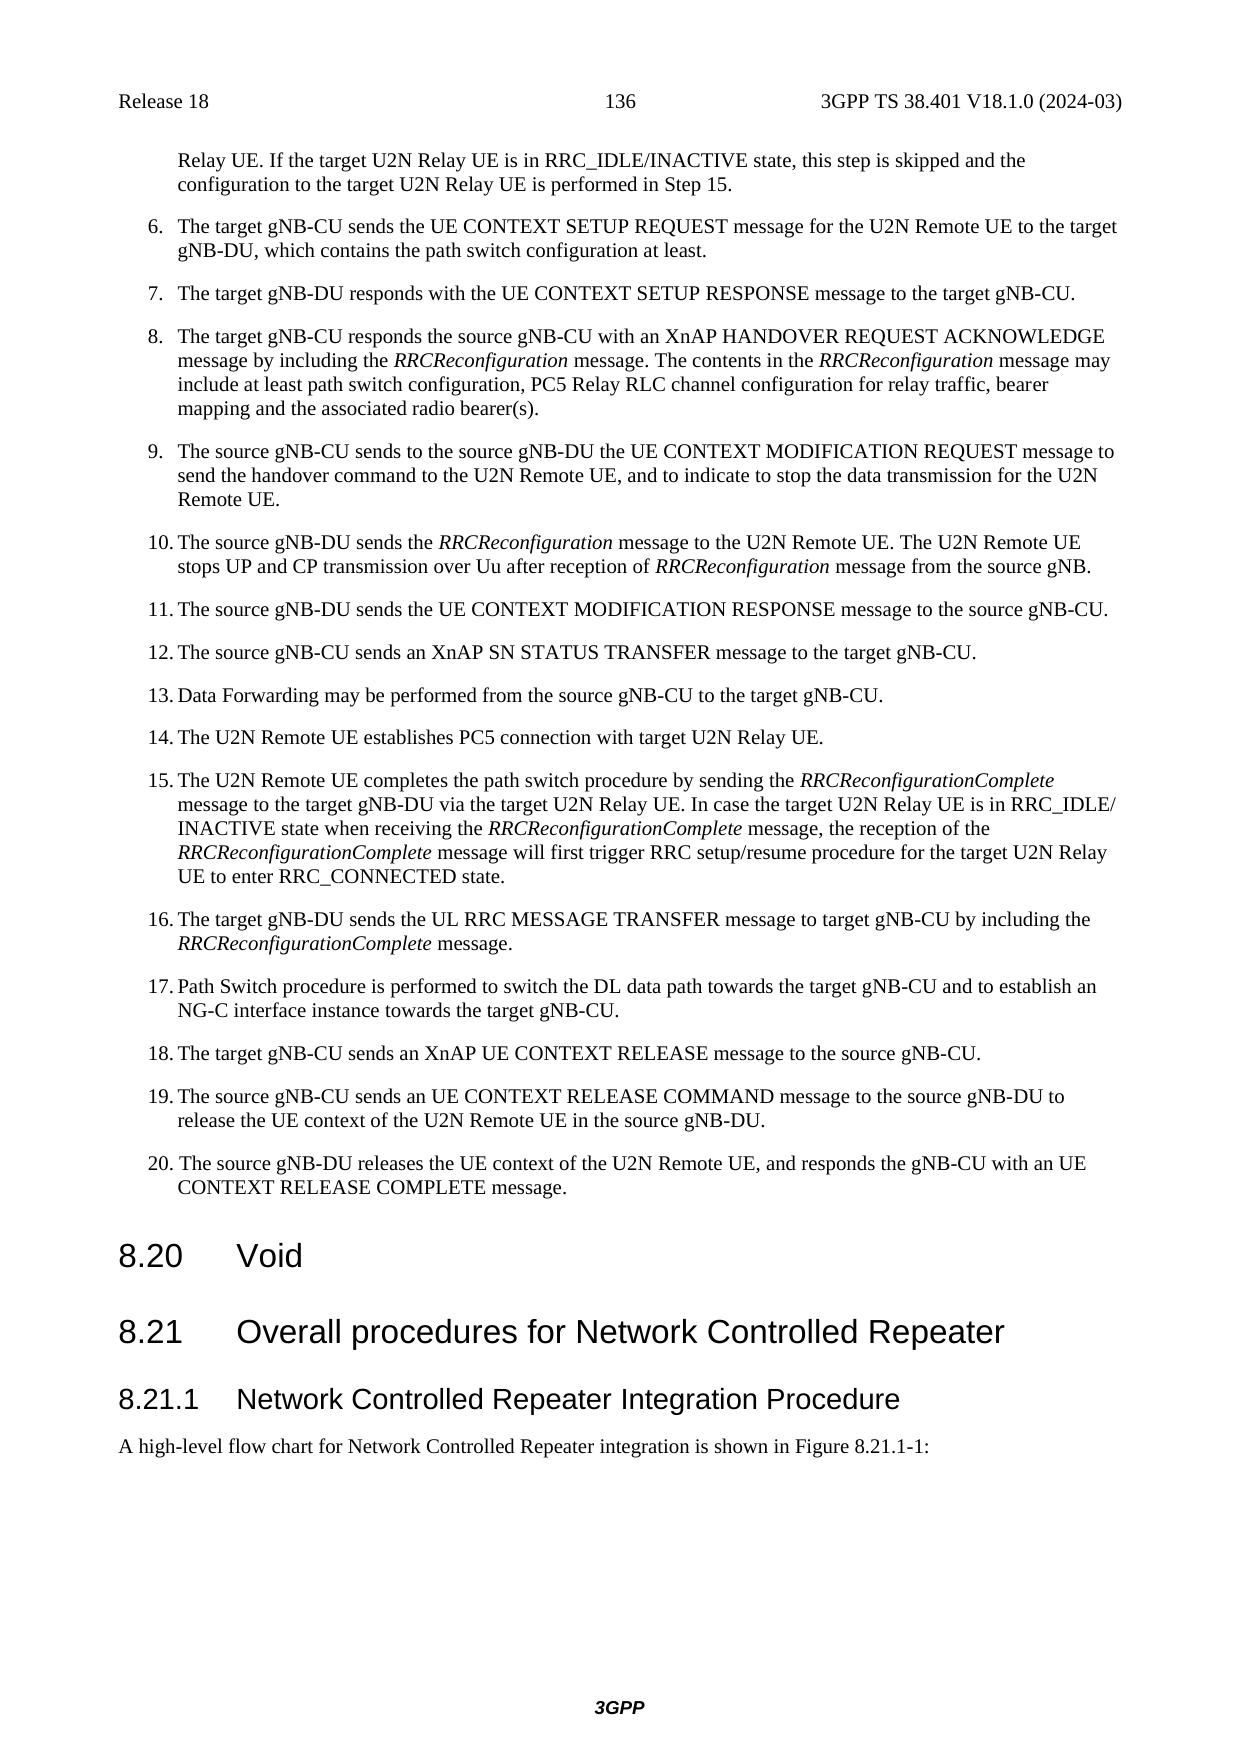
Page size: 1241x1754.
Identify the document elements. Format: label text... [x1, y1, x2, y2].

subtitle 8.20 Void [118, 1236, 1122, 1275]
text 6. The target gNB-CU sends the UE CONTEXT SETUP REQUEST message for the U2N Remote UE to the target gNB-DU, which contains the path switch configuration at least. [148, 214, 1122, 262]
text 20. The source gNB-DU releases the UE context of the U2N Remote UE, and responds the gNB-CU with an UE CONTEXT RELEASE COMPLETE message. [148, 1151, 1122, 1199]
text 10. The source gNB-DU sends the RRCReconfiguration message to the U2N Remote UE. The U2N Remote UE stops UP and CP transmission over Uu after reception of RRCReconfiguration message from the source gNB. [148, 530, 1122, 578]
text 15. The U2N Remote UE completes the path switch procedure by sending the RRCReconfigurationComplete message to the target gNB-DU via the target U2N Relay UE. In case the target U2N Relay UE is in RRC_IDLE/ INACTIVE state when receiving the RRCReconfigurationComplete message, the reception of the RRCReconfigurationComplete message will first trigger RRC setup/resume procedure for the target U2N Relay UE to enter RRC_CONNECTED state. [148, 768, 1122, 888]
text 19. The source gNB-CU sends an UE CONTEXT RELEASE COMMAND message to the source gNB-DU to release the UE context of the U2N Remote UE in the source gNB-DU. [148, 1084, 1122, 1132]
text 17. Path Switch procedure is performed to switch the DL data path towards the target gNB-CU and to establish an NG-C interface instance towards the target gNB-CU. [148, 974, 1122, 1022]
subtitle 8.21.1 Network Controlled Repeater Integration Procedure [118, 1382, 1122, 1415]
text 13. Data Forwarding may be performed from the source gNB-CU to the target gNB-CU. [148, 682, 1122, 707]
text 7. The target gNB-DU responds with the UE CONTEXT SETUP RESPONSE message to the target gNB-CU. [148, 281, 1122, 305]
text 11. The source gNB-DU sends the UE CONTEXT MODIFICATION RESPONSE message to the source gNB-CU. [148, 597, 1122, 621]
text 14. The U2N Remote UE establishes PC5 connection with target U2N Relay UE. [148, 725, 1122, 749]
text 9. The source gNB-CU sends to the source gNB-DU the UE CONTEXT MODIFICATION REQUEST message to send the handover command to the U2N Remote UE, and to indicate to stop the data transmission for the U2N Remote UE. [148, 439, 1122, 511]
text A high-level flow chart for Network Controlled Repeater integration is shown in Figure 8.21.1-1: [118, 1434, 1122, 1458]
text 8. The target gNB-CU responds the source gNB-CU with an XnAP HANDOVER REQUEST ACKNOWLEDGE message by including the RRCReconfiguration message. The contents in the RRCReconfiguration message may include at least path switch configuration, PC5 Relay RLC channel configuration for relay traffic, bearer mapping and the associated radio bearer(s). [148, 324, 1122, 420]
text 18. The target gNB-CU sends an XnAP UE CONTEXT RELEASE message to the source gNB-CU. [148, 1041, 1122, 1065]
subtitle 8.21 Overall procedures for Network Controlled Repeater [118, 1312, 1122, 1351]
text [148, 147, 1122, 196]
text 12. The source gNB-CU sends an XnAP SN STATUS TRANSFER message to the target gNB-CU. [148, 640, 1122, 664]
text 16. The target gNB-DU sends the UL RRC MESSAGE TRANSFER message to target gNB-CU by including the RRCReconfigurationComplete message. [148, 907, 1122, 955]
